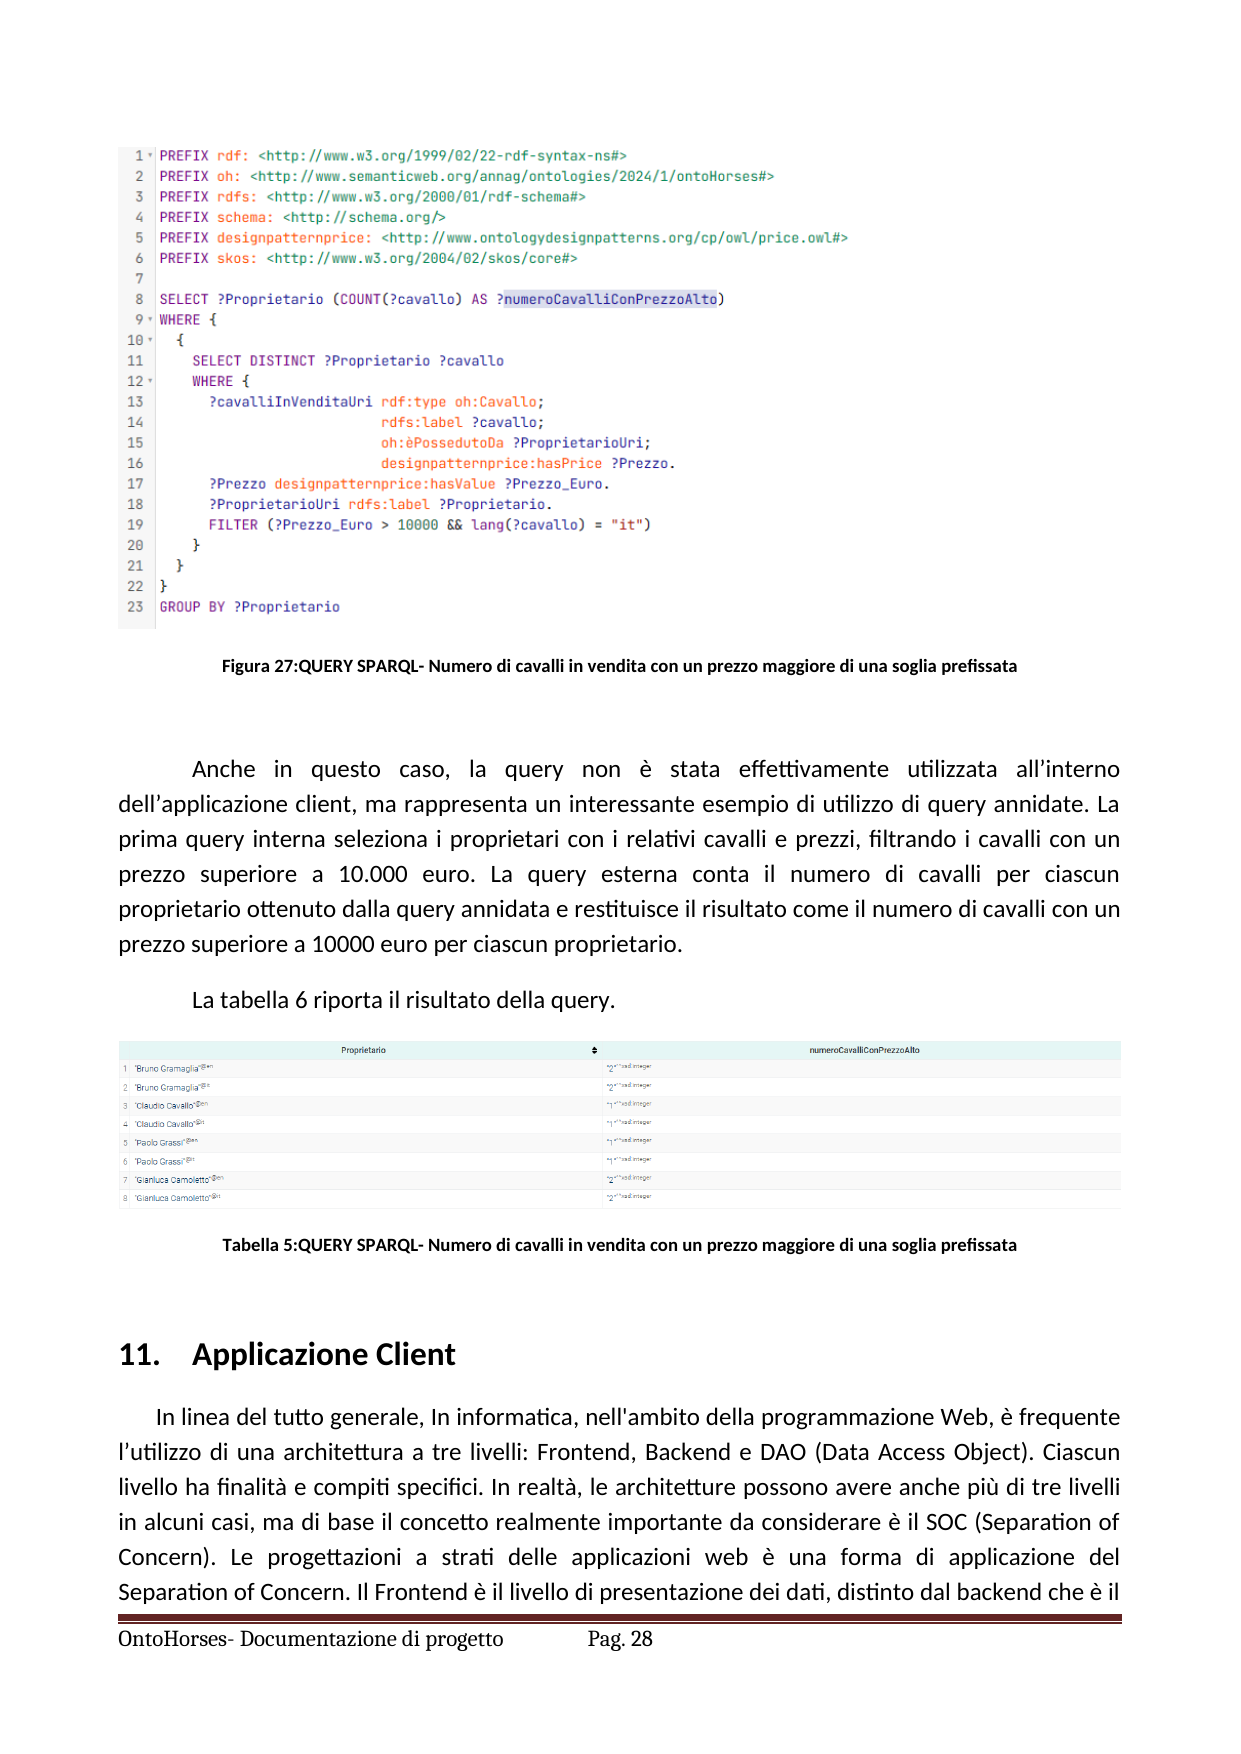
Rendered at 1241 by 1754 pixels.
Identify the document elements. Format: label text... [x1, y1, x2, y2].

text Anche in questo caso, la query non è stata effettivamente utilizzata all’interno dell’applicazione client, ma rappresenta un interessante esempio di utilizzo di query annidate. La prima query interna seleziona i proprietari con i relativi cavalli e prezzi, filtrando i cavalli con un prezzo superiore a 10.000 euro. La query esterna conta il numero di cavalli per ciascun proprietario ottenuto dalla query annidata e restituisce il risultato come il numero di cavalli con un prezzo superiore a 10000 euro per ciascun proprietario. [118, 753, 1122, 959]
text Figura 27:QUERY SPARQL- Numero di cavalli in vendita con un prezzo maggiore di una soglia prefissata [118, 654, 1122, 677]
picture [118, 147, 1123, 629]
text La tabella 6 riporta il risultato della query. [118, 984, 1122, 1015]
list Applicazione Client [118, 1333, 1122, 1374]
text Tabella 5:QUERY SPARQL- Numero di cavalli in vendita con un prezzo maggiore di una soglia prefissata [118, 1233, 1122, 1256]
picture [118, 1040, 1123, 1209]
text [118, 1401, 1122, 1606]
